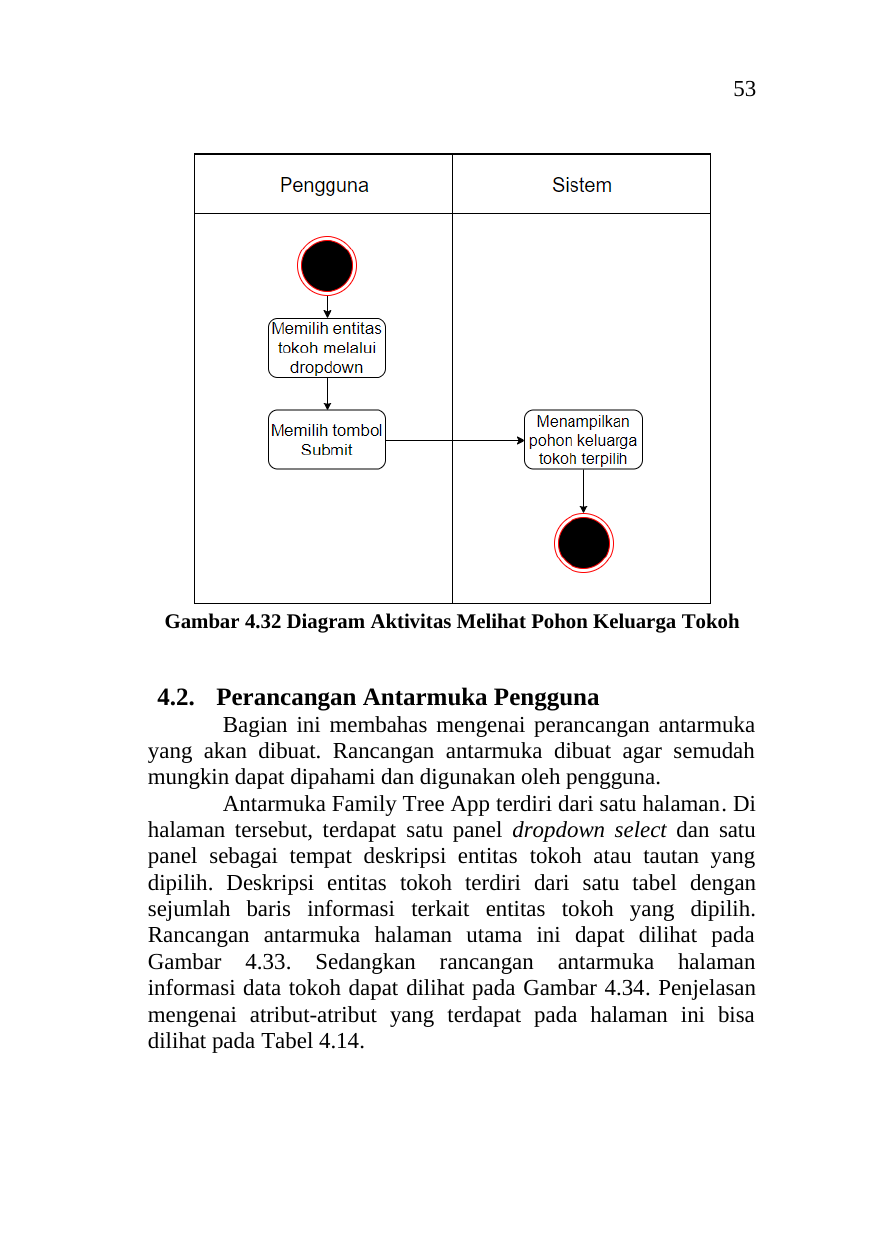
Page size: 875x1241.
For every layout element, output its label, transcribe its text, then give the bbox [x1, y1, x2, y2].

picture [188, 147, 716, 609]
text Bagian ini membahas mengenai perancangan antarmuka yang akan dibuat. Rancangan antarmuka dibuat agar semudah mungkin dapat dipahami dan digunakan oleh pengguna. [148, 711, 756, 790]
subtitle Perancangan Antarmuka Pengguna [157, 682, 756, 711]
